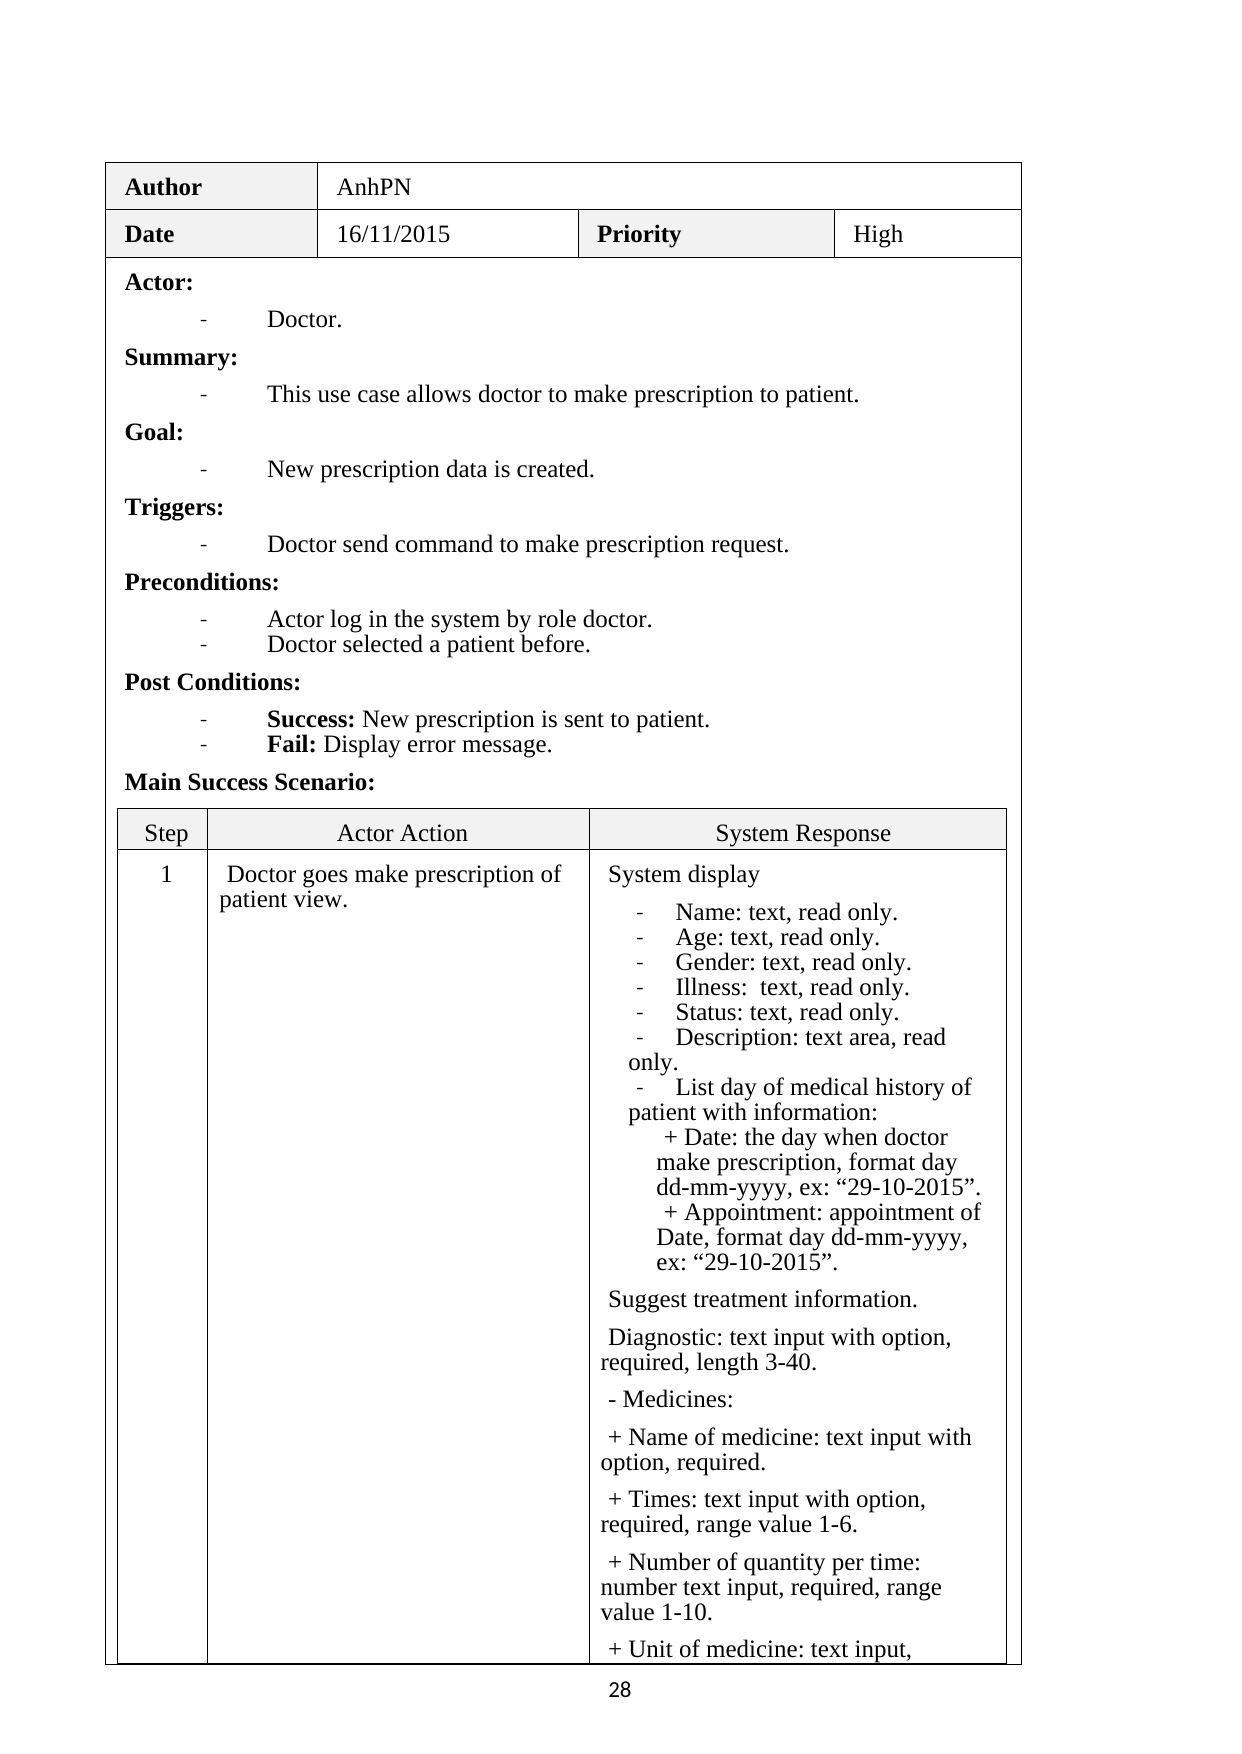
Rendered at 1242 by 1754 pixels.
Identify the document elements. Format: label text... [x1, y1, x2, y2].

table_cell Priority [579, 210, 834, 257]
table_cell High [835, 210, 1021, 257]
table_cell 16/11/2015 [318, 210, 578, 257]
table_cell Date [106, 210, 317, 257]
table_cell Author [106, 163, 317, 209]
table_cell AnhPN [318, 163, 1021, 209]
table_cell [106, 258, 1021, 1663]
